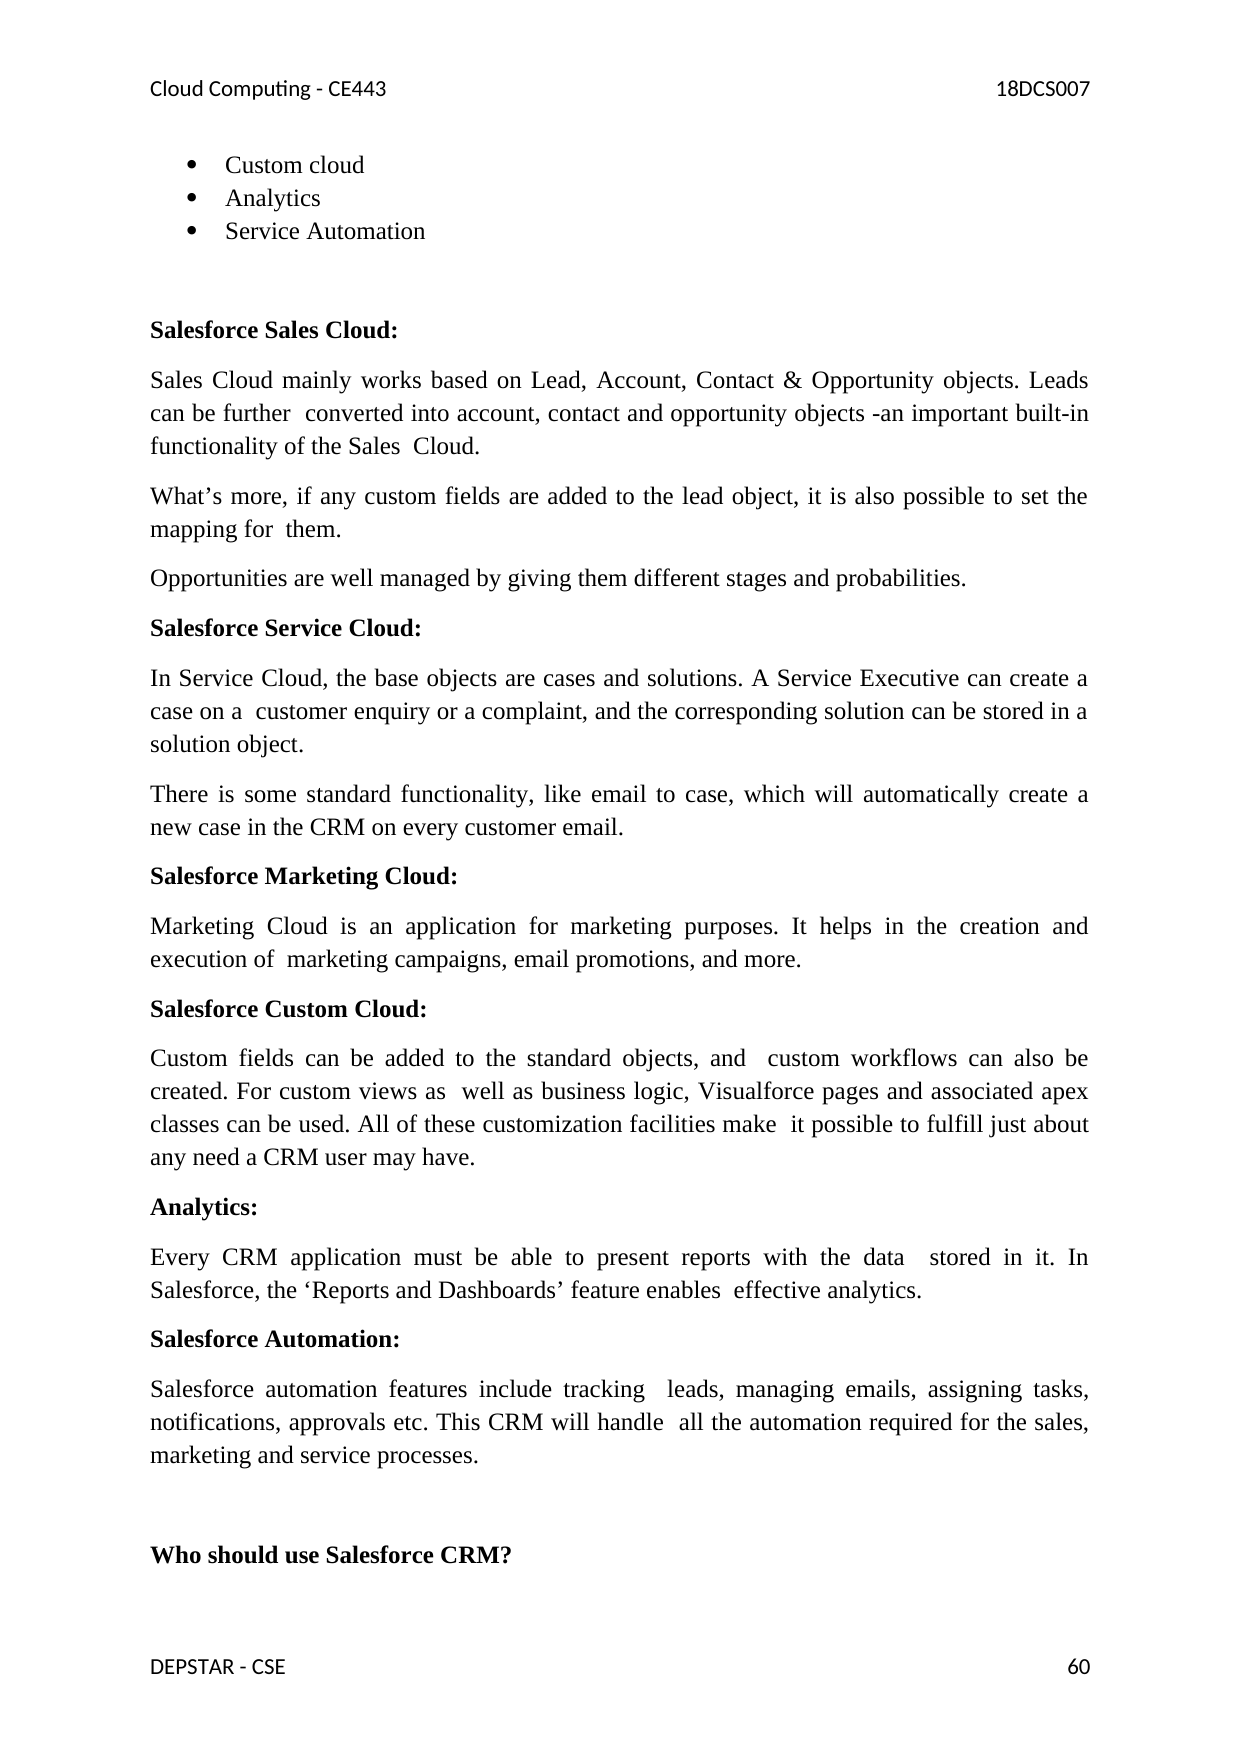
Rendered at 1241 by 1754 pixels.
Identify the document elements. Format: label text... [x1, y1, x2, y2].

text Salesforce automation features include tracking leads, managing emails, assigning tasks, notifications, approvals etc. This CRM will handle all the automation required for the sales, marketing and service processes. [150, 1374, 1090, 1469]
text Salesforce Custom Cloud: [150, 994, 1090, 1022]
text Salesforce Service Cloud: [150, 613, 1090, 642]
text Marketing Cloud is an application for marketing purposes. It helps in the creation and execution of marketing campaigns, email promotions, and more. [150, 911, 1090, 973]
text In Service Cloud, the base objects are cases and solutions. A Service Executive can create a case on a customer enquiry or a complaint, and the corresponding solution can be stored in a solution object. [150, 663, 1090, 758]
list Analytics [187, 183, 1090, 212]
text Sales Cloud mainly works based on Lead, Account, Contact & Opportunity objects. Leads can be further converted into account, contact and opportunity objects -an important built-in functionality of the Sales Cloud. [150, 365, 1090, 460]
text Salesforce Marketing Cloud: [150, 861, 1090, 890]
text Salesforce Sales Cloud: [150, 315, 1090, 344]
list Service Automation [187, 216, 1090, 245]
text What’s more, if any custom fields are added to the lead object, it is also possible to set the mapping for them. [150, 481, 1090, 543]
text Opportunities are well managed by giving them different stages and probabilities. [150, 563, 1090, 592]
text Salesforce Automation: [150, 1324, 1090, 1353]
text Every CRM application must be able to present reports with the data stored in it. In Salesforce, the ‘Reports and Dashboards’ feature enables effective analytics. [150, 1242, 1090, 1304]
list Custom cloud [187, 150, 1090, 179]
text Analytics: [150, 1192, 1090, 1221]
text There is some standard functionality, like email to case, which will automatically create a new case in the CRM on every customer email. [150, 779, 1090, 840]
text Who should use Salesforce CRM? [150, 1540, 1090, 1568]
text Custom fields can be added to the standard objects, and custom workflows can also be created. For custom views as well as business logic, Visualforce pages and associated apex classes can be used. All of these customization facilities make it possible to fulfill just about any need a CRM user may have. [150, 1043, 1090, 1171]
